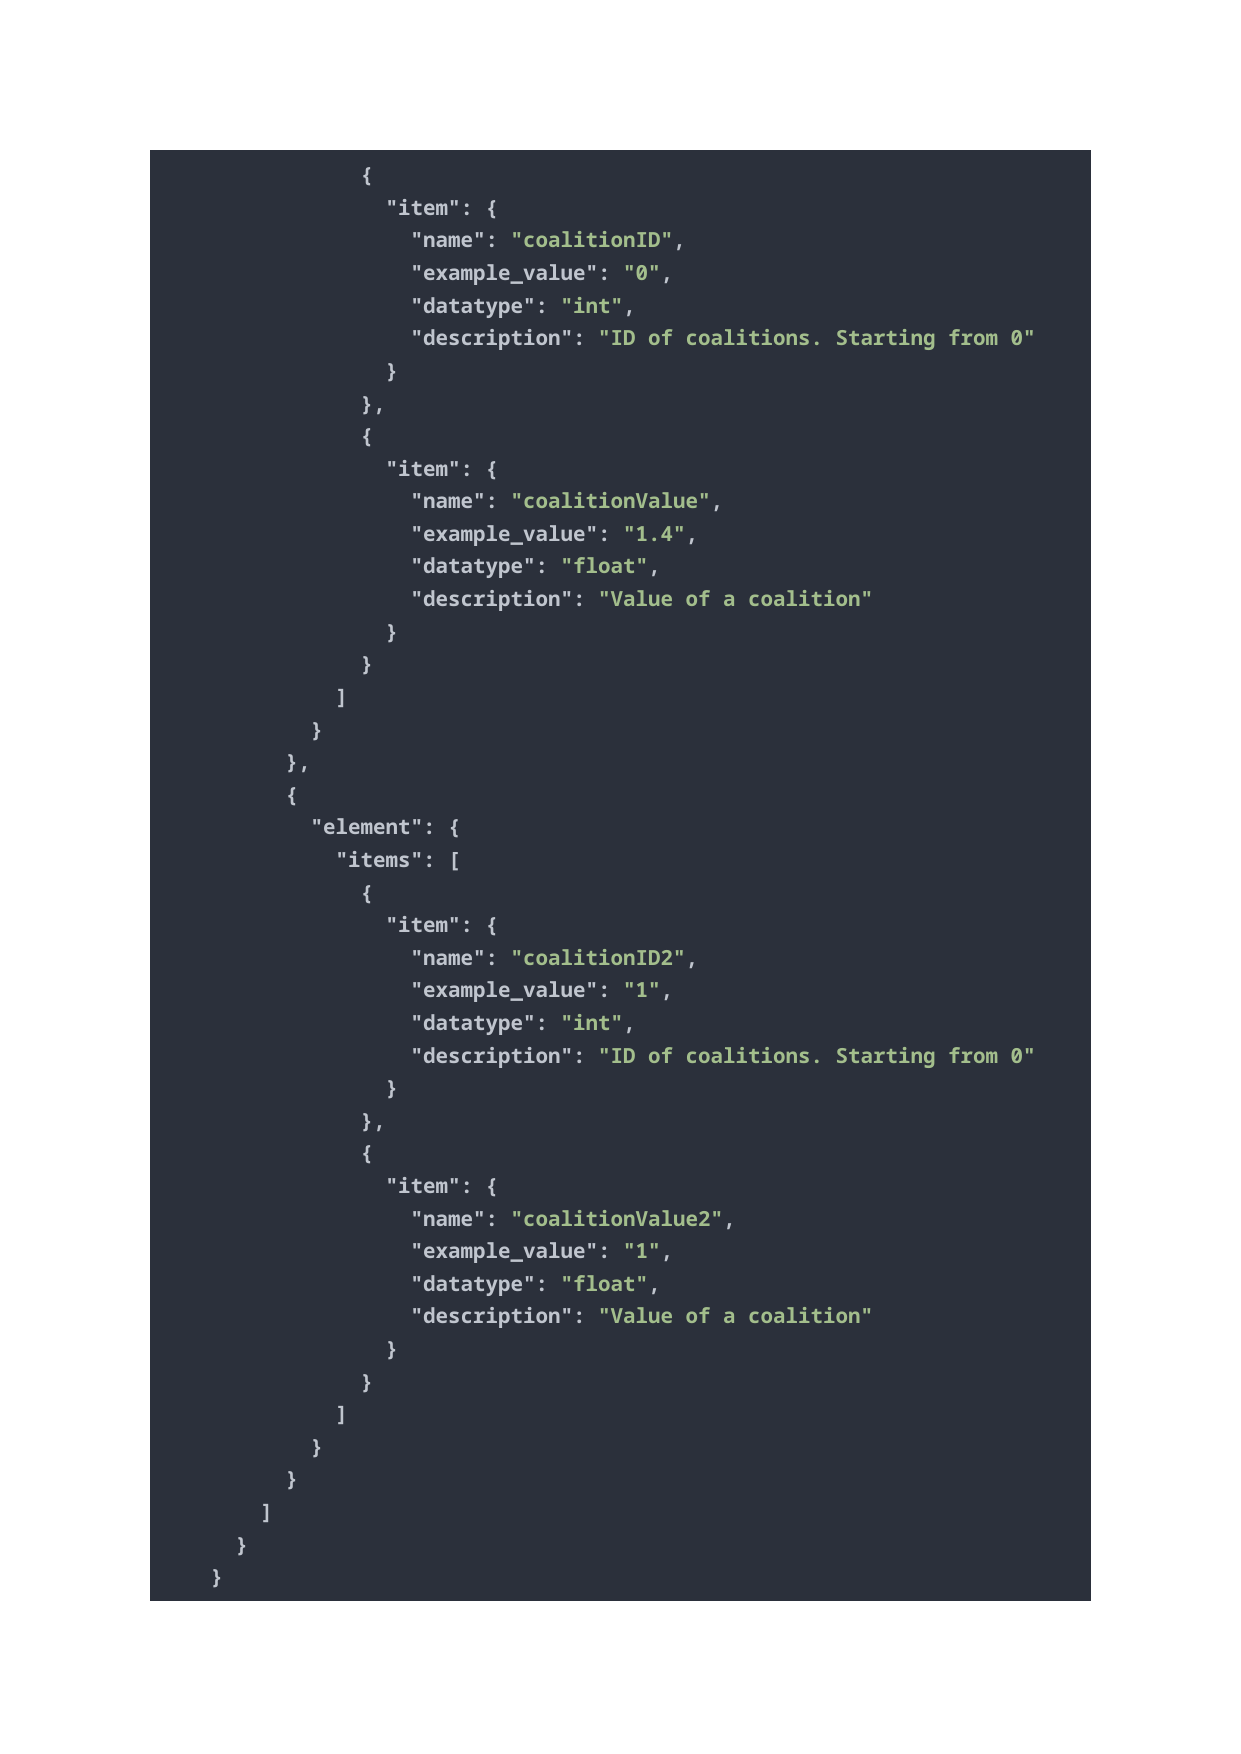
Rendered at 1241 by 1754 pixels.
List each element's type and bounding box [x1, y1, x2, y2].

table_header [150, 150, 1091, 1601]
